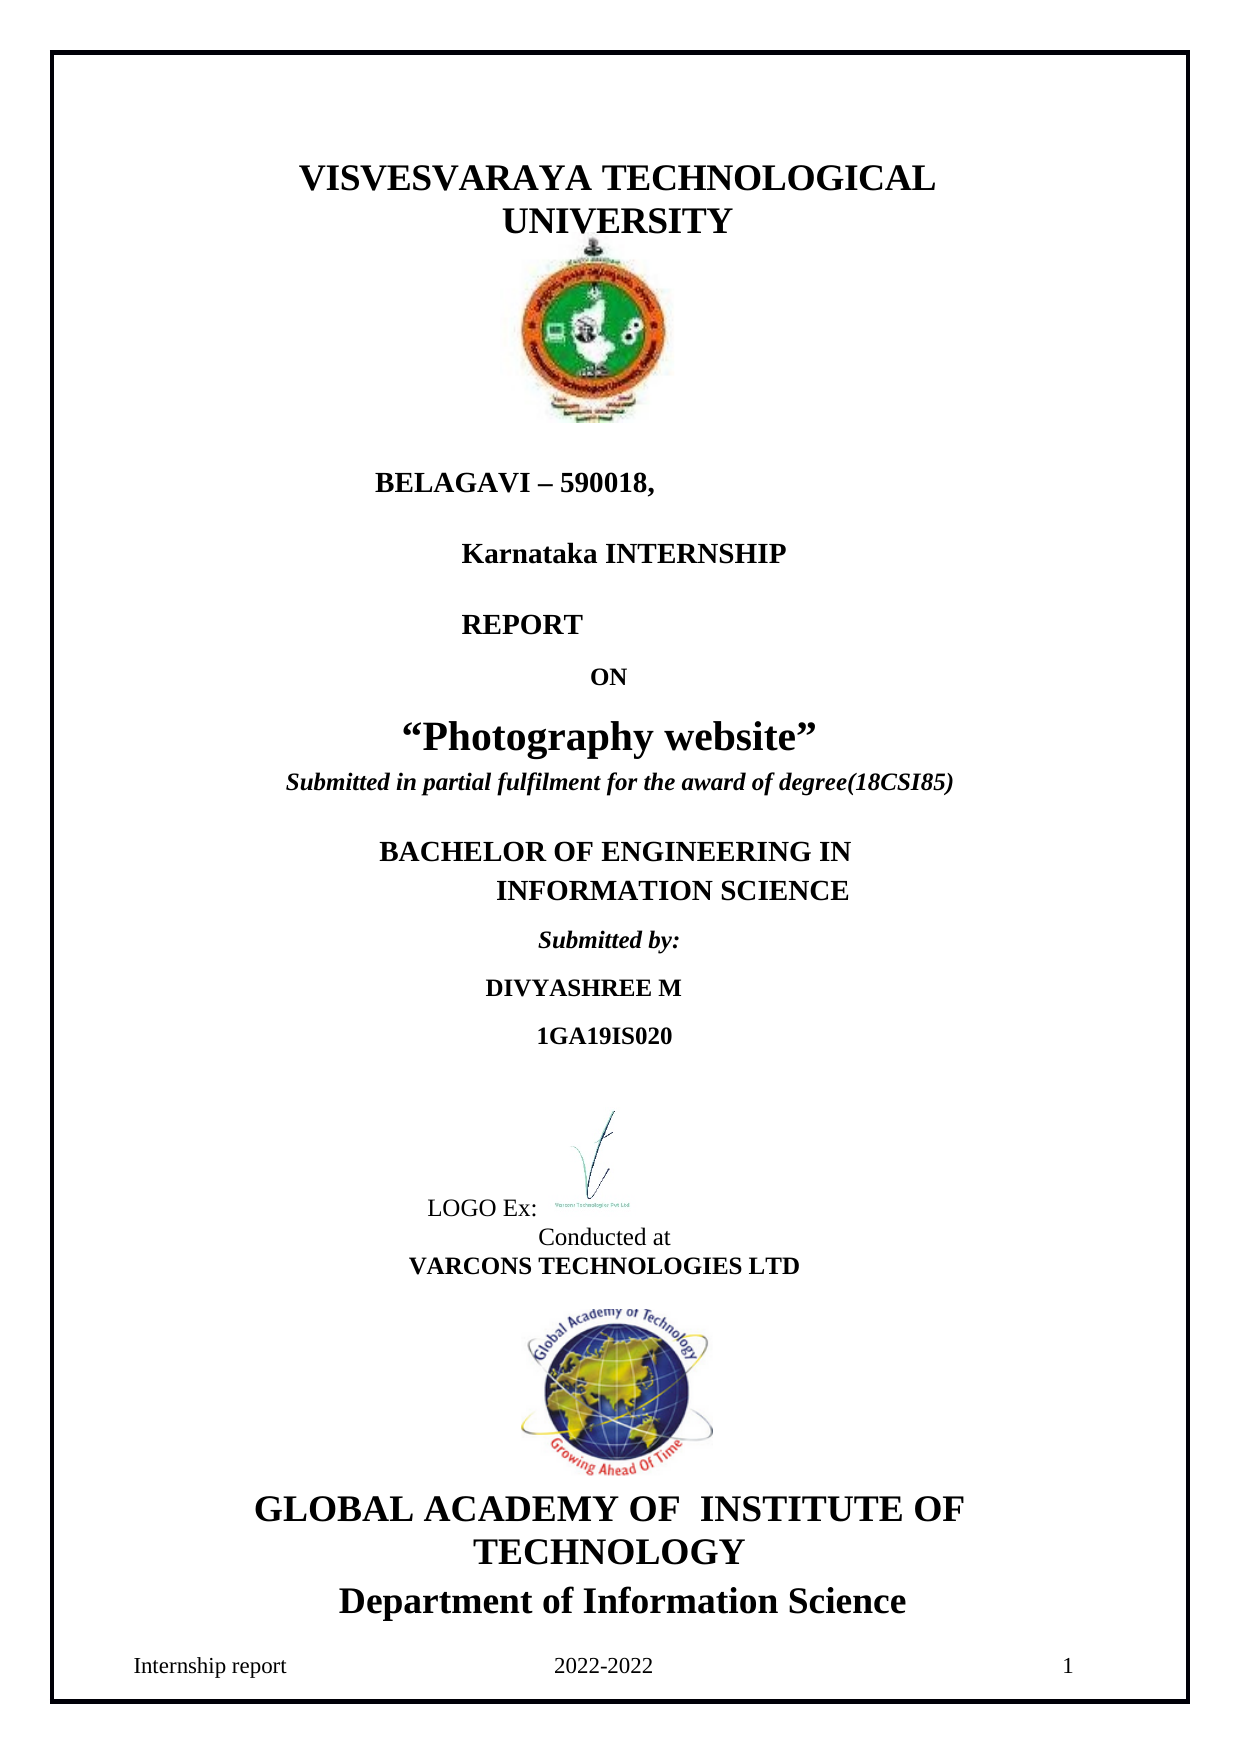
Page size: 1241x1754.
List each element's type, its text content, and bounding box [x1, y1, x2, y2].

picture [508, 1309, 713, 1486]
picture [500, 241, 675, 423]
picture [537, 1107, 647, 1217]
subtitle VISVESVARAYA TECHNOLOGICAL UNIVERSITY [179, 155, 1056, 241]
subtitle BACHELOR OF ENGINEERING IN [283, 834, 884, 868]
text VARCONS TECHNOLOGIES LTD [153, 1251, 1056, 1279]
subtitle 1GA19IS020 [526, 1021, 682, 1050]
text Department of Information Science [179, 1579, 1066, 1622]
text Submitted in partial fulfilment for the award of degree(18CSI85) [179, 767, 1060, 796]
subtitle INFORMATION SCIENCE [283, 873, 884, 906]
subtitle BELAGAVI – 590018, Karnataka INTERNSHIP REPORT [375, 428, 797, 640]
subtitle ON [161, 662, 1056, 691]
text Conducted at [153, 1222, 1056, 1251]
subtitle DIVYASHREE M [173, 973, 682, 1002]
text Submitted by: [162, 925, 1056, 954]
subtitle GLOBAL ACADEMY OF INSTITUTE OF TECHNOLOGY [163, 1486, 1056, 1572]
text LOGO Ex: [153, 1107, 1056, 1222]
title “Photography website” [316, 712, 902, 760]
